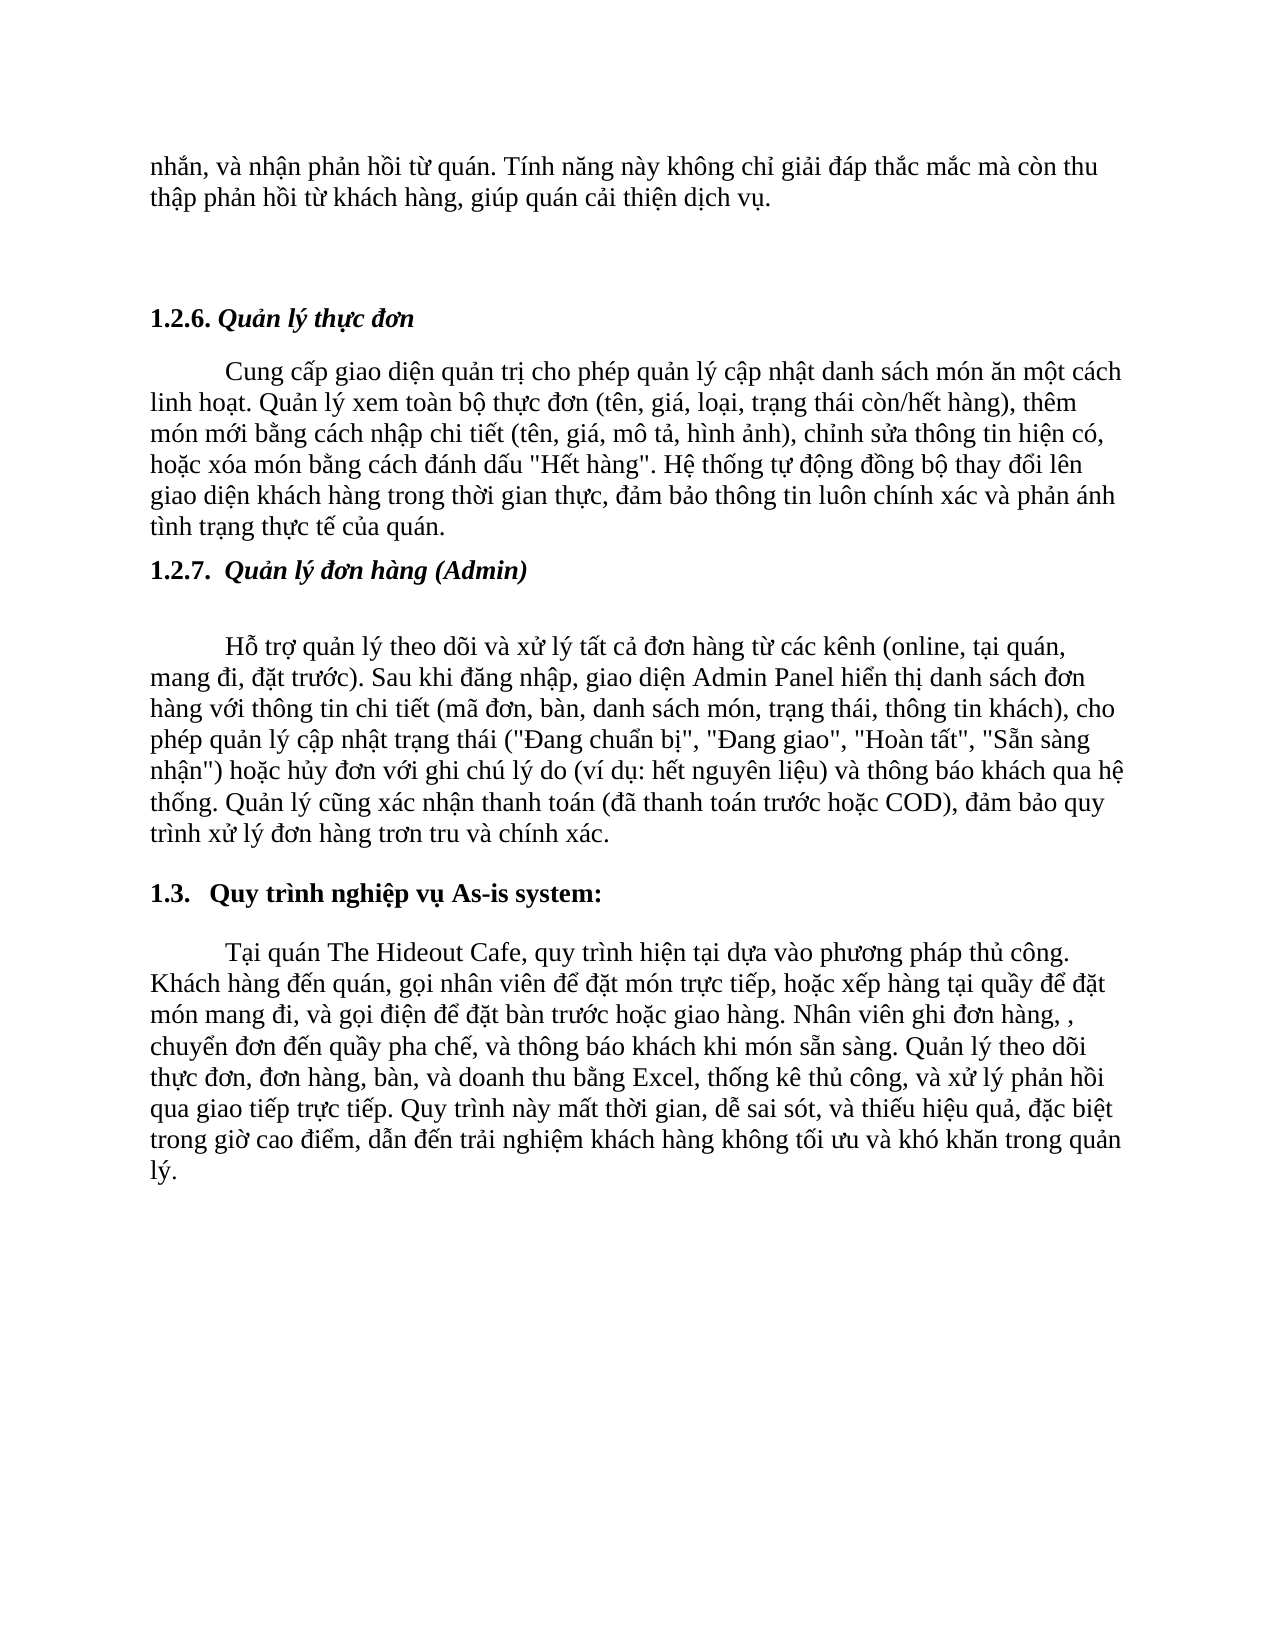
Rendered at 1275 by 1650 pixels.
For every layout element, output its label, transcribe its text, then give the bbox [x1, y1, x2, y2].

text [150, 150, 1125, 212]
subtitle Quản lý thực đơn [150, 302, 1125, 333]
text Hỗ trợ quản lý theo dõi và xử lý tất cả đơn hàng từ các kênh (online, tại quán, mang đi, đặt trước). Sau khi đăng nhập, giao diện Admin Panel hiển thị danh sách đơn hàng với thông tin chi tiết (mã đơn, bàn, danh sách món, trạng thái, thông tin khách), cho phép quản lý cập nhật trạng thái ("Đang chuẩn bị", "Đang giao", "Hoàn tất", "Sẵn sàng nhận") hoặc hủy đơn với ghi chú lý do (ví dụ: hết nguyên liệu) và thông báo khách qua hệ thống. Quản lý cũng xác nhận thanh toán (đã thanh toán trước hoặc COD), đảm bảo quy trình xử lý đơn hàng trơn tru và chính xác. [150, 630, 1125, 848]
subtitle Quản lý đơn hàng (Admin) [150, 554, 1125, 585]
text Cung cấp giao diện quản trị cho phép quản lý cập nhật danh sách món ăn một cách linh hoạt. Quản lý xem toàn bộ thực đơn (tên, giá, loại, trạng thái còn/hết hàng), thêm món mới bằng cách nhập chi tiết (tên, giá, mô tả, hình ảnh), chỉnh sửa thông tin hiện có, hoặc xóa món bằng cách đánh dấu "Hết hàng". Hệ thống tự động đồng bộ thay đổi lên giao diện khách hàng trong thời gian thực, đảm bảo thông tin luôn chính xác và phản ánh tình trạng thực tế của quán. [150, 355, 1125, 542]
text Tại quán The Hideout Cafe, quy trình hiện tại dựa vào phương pháp thủ công. Khách hàng đến quán, gọi nhân viên để đặt món trực tiếp, hoặc xếp hàng tại quầy để đặt món mang đi, và gọi điện để đặt bàn trước hoặc giao hàng. Nhân viên ghi đơn hàng, , chuyển đơn đến quầy pha chế, và thông báo khách khi món sẵn sàng. Quản lý theo dõi thực đơn, đơn hàng, bàn, và doanh thu bằng Excel, thống kê thủ công, và xử lý phản hồi qua giao tiếp trực tiếp. Quy trình này mất thời gian, dễ sai sót, và thiếu hiệu quả, đặc biệt trong giờ cao điểm, dẫn đến trải nghiệm khách hàng không tối ưu và khó khăn trong quản lý. [150, 936, 1125, 1185]
subtitle Quy trình nghiệp vụ As-is system: [150, 877, 1125, 908]
